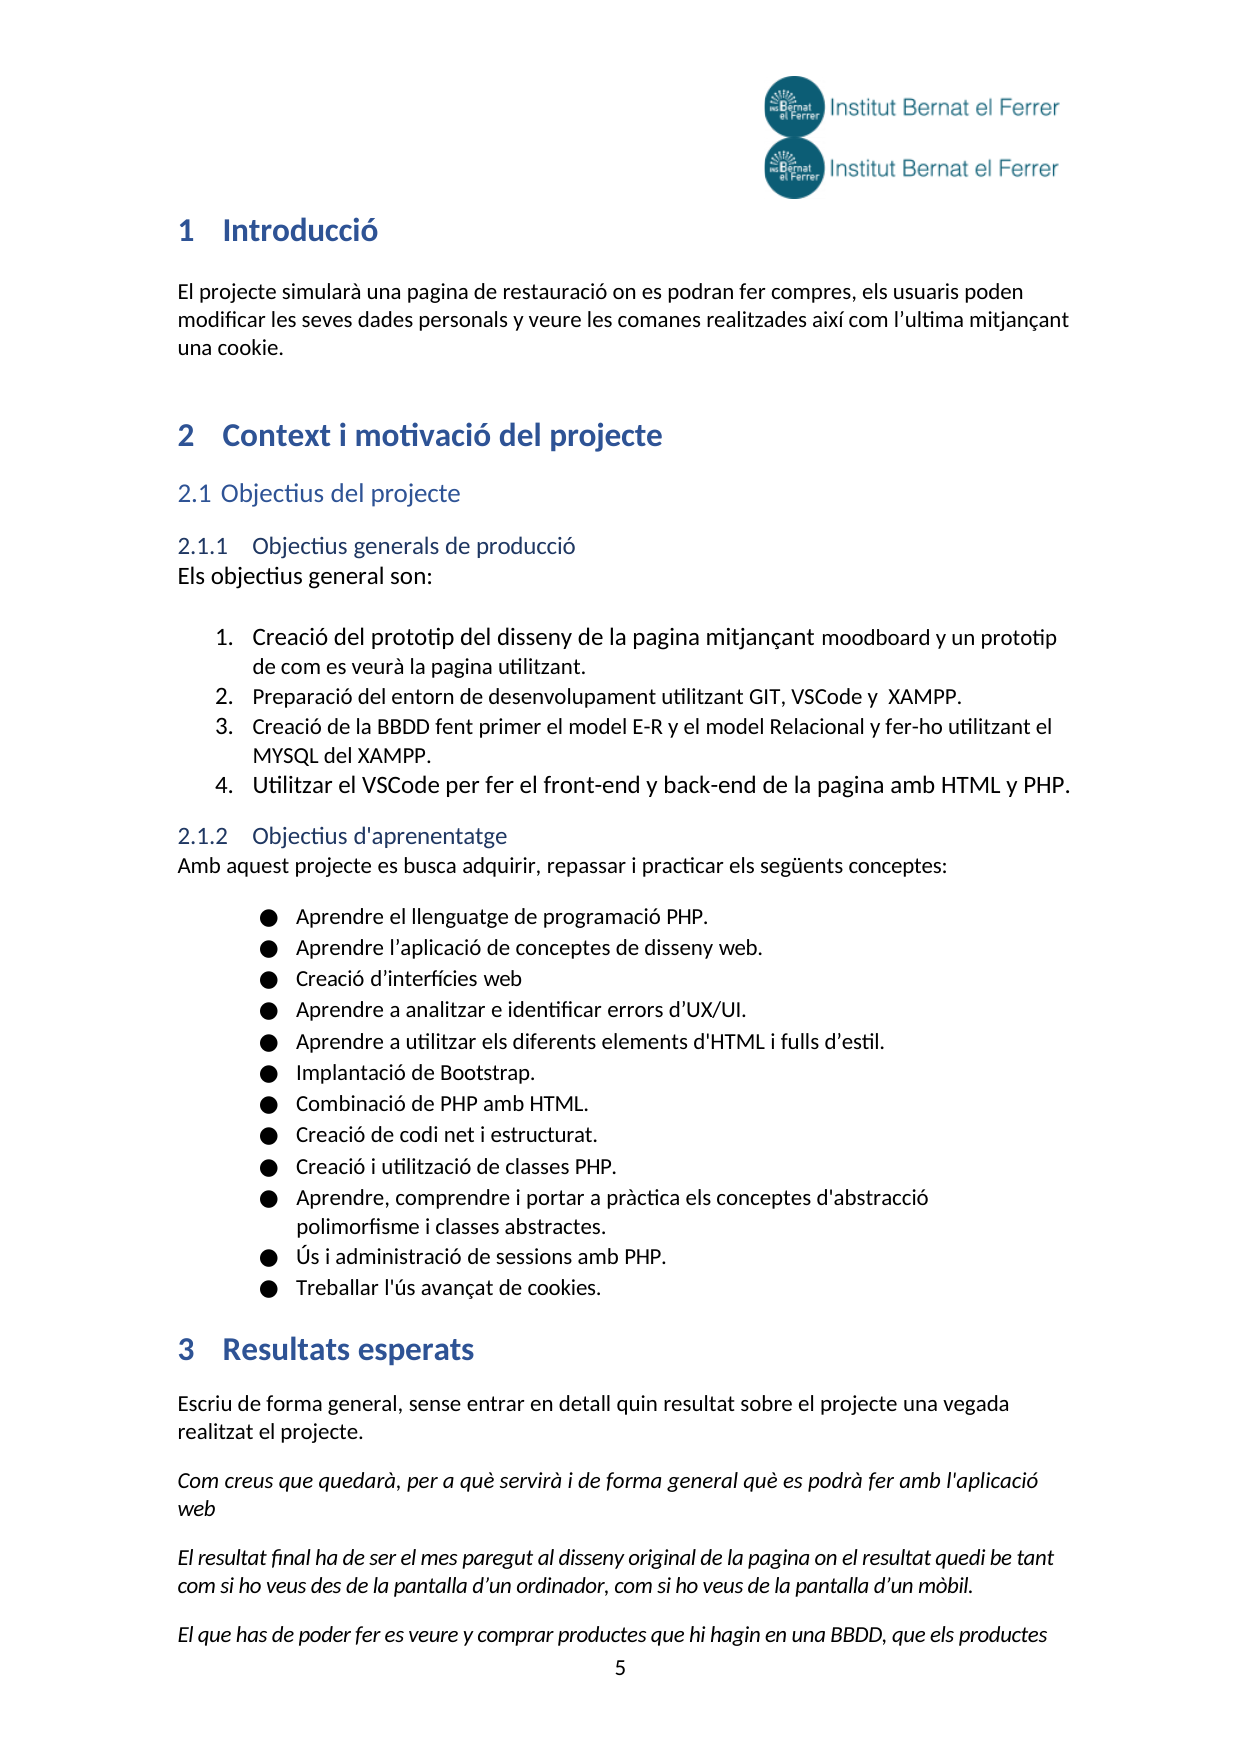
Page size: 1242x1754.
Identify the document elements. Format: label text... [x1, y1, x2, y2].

list Implantació de Bootstrap. [258, 1056, 1073, 1087]
text Escriu de forma general, sense entrar en detall quin resultat sobre el projecte una vegada realitzat el projecte. [177, 1389, 1073, 1445]
list Aprendre a analitzar e identificar errors d’UX/UI. [258, 993, 1073, 1024]
list Preparació del entorn de desenvolupament utilitzant GIT, VSCode y XAMPP. [215, 680, 1073, 710]
list Objectius d'aprenentatge [177, 820, 1073, 851]
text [177, 1620, 1055, 1648]
list Aprendre el llenguatge de programació PHP. [258, 899, 1073, 931]
list Creació d’interfícies web [258, 962, 1073, 993]
list Creació de codi net i estructurat. [258, 1118, 1073, 1149]
list Objectius generals de producció [177, 530, 1073, 560]
picture [764, 76, 1060, 199]
subtitle Introducció [177, 209, 1073, 249]
text Com creus que quedarà, per a què servirà i de forma general què es podrà fer amb l'aplicació web [177, 1466, 1055, 1522]
subtitle Objectius del projecte [177, 476, 1073, 509]
list Utilitzar el VSCode per fer el front-end y back-end de la pagina amb HTML y PHP. [215, 769, 1073, 799]
list Context i motivació del projecte [177, 414, 1073, 455]
list Creació i utilització de classes PHP. [258, 1149, 1073, 1181]
list Aprendre a utilitzar els diferents elements d'HTML i fulls d’estil. [258, 1024, 1073, 1056]
text El resultat final ha de ser el mes paregut al disseny original de la pagina on el resultat quedi be tant com si ho veus des de la pantalla d’un ordinador, com si ho veus de la pantalla d’un mòbil. [177, 1543, 1055, 1599]
list Aprendre, comprendre i portar a pràctica els conceptes d'abstracció polimorfisme i classes abstractes. [258, 1181, 1054, 1240]
list Ús i administració de sessions amb PHP. [258, 1240, 1073, 1271]
text El projecte simularà una pagina de restauració on es podran fer compres, els usuaris poden modificar les seves dades personals y veure les comanes realitzades així com l’ultima mitjançant una cookie. [177, 277, 1073, 361]
text Amb aquest projecte es busca adquirir, repassar i practicar els següents conceptes: [177, 851, 1073, 879]
list Creació de la BBDD fent primer el model E-R y el model Relacional y fer-ho utilitzant el MYSQL del XAMPP. [215, 710, 1073, 769]
text Els objectius general son: [177, 560, 1073, 591]
list Treballar l'ús avançat de cookies. [258, 1271, 1073, 1303]
subtitle Resultats esperats [177, 1328, 1073, 1368]
list Aprendre l’aplicació de conceptes de disseny web. [258, 931, 1073, 962]
list Creació del prototip del disseny de la pagina mitjançant moodboard y un prototip de com es veurà la pagina utilitzant. [215, 621, 1073, 680]
list Combinació de PHP amb HTML. [258, 1087, 1073, 1118]
